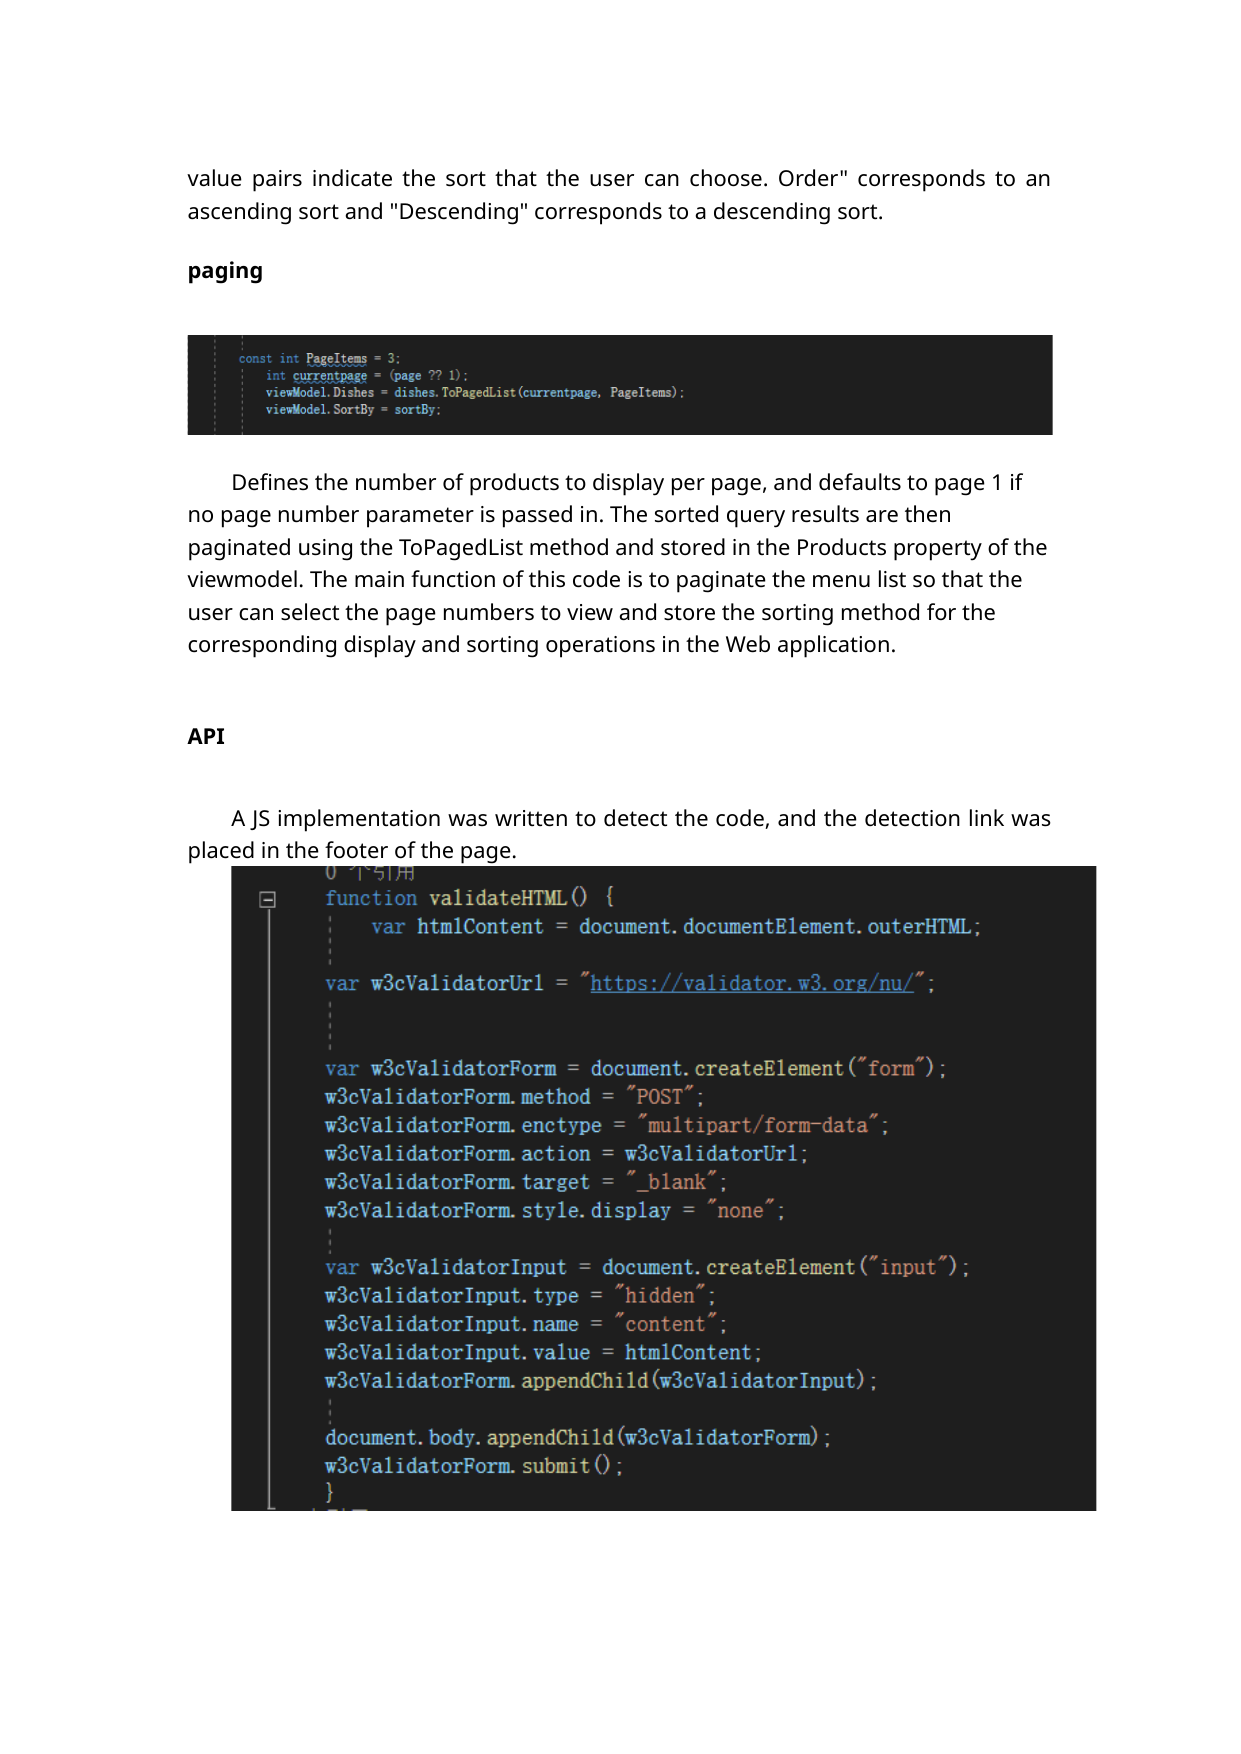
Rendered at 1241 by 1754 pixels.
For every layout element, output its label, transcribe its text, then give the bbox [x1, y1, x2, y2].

picture [231, 866, 1097, 1511]
text A JS implementation was written to detect the code, and the detection link was placed in the footer of the page. [187, 801, 1053, 866]
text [187, 162, 1053, 227]
subtitle API [187, 720, 1053, 752]
text Defines the number of products to display per page, and defaults to page 1 if no page number parameter is passed in. The sorted query results are then paginated using the ToPagedList method and stored in the Products property of the viewmodel. The main function of this code is to paginate the menu list so that the user can select the page numbers to view and store the sorting method for the corresponding display and sorting operations in the Web application. [187, 465, 1053, 660]
subtitle paging [187, 254, 1053, 287]
picture [187, 335, 1053, 435]
